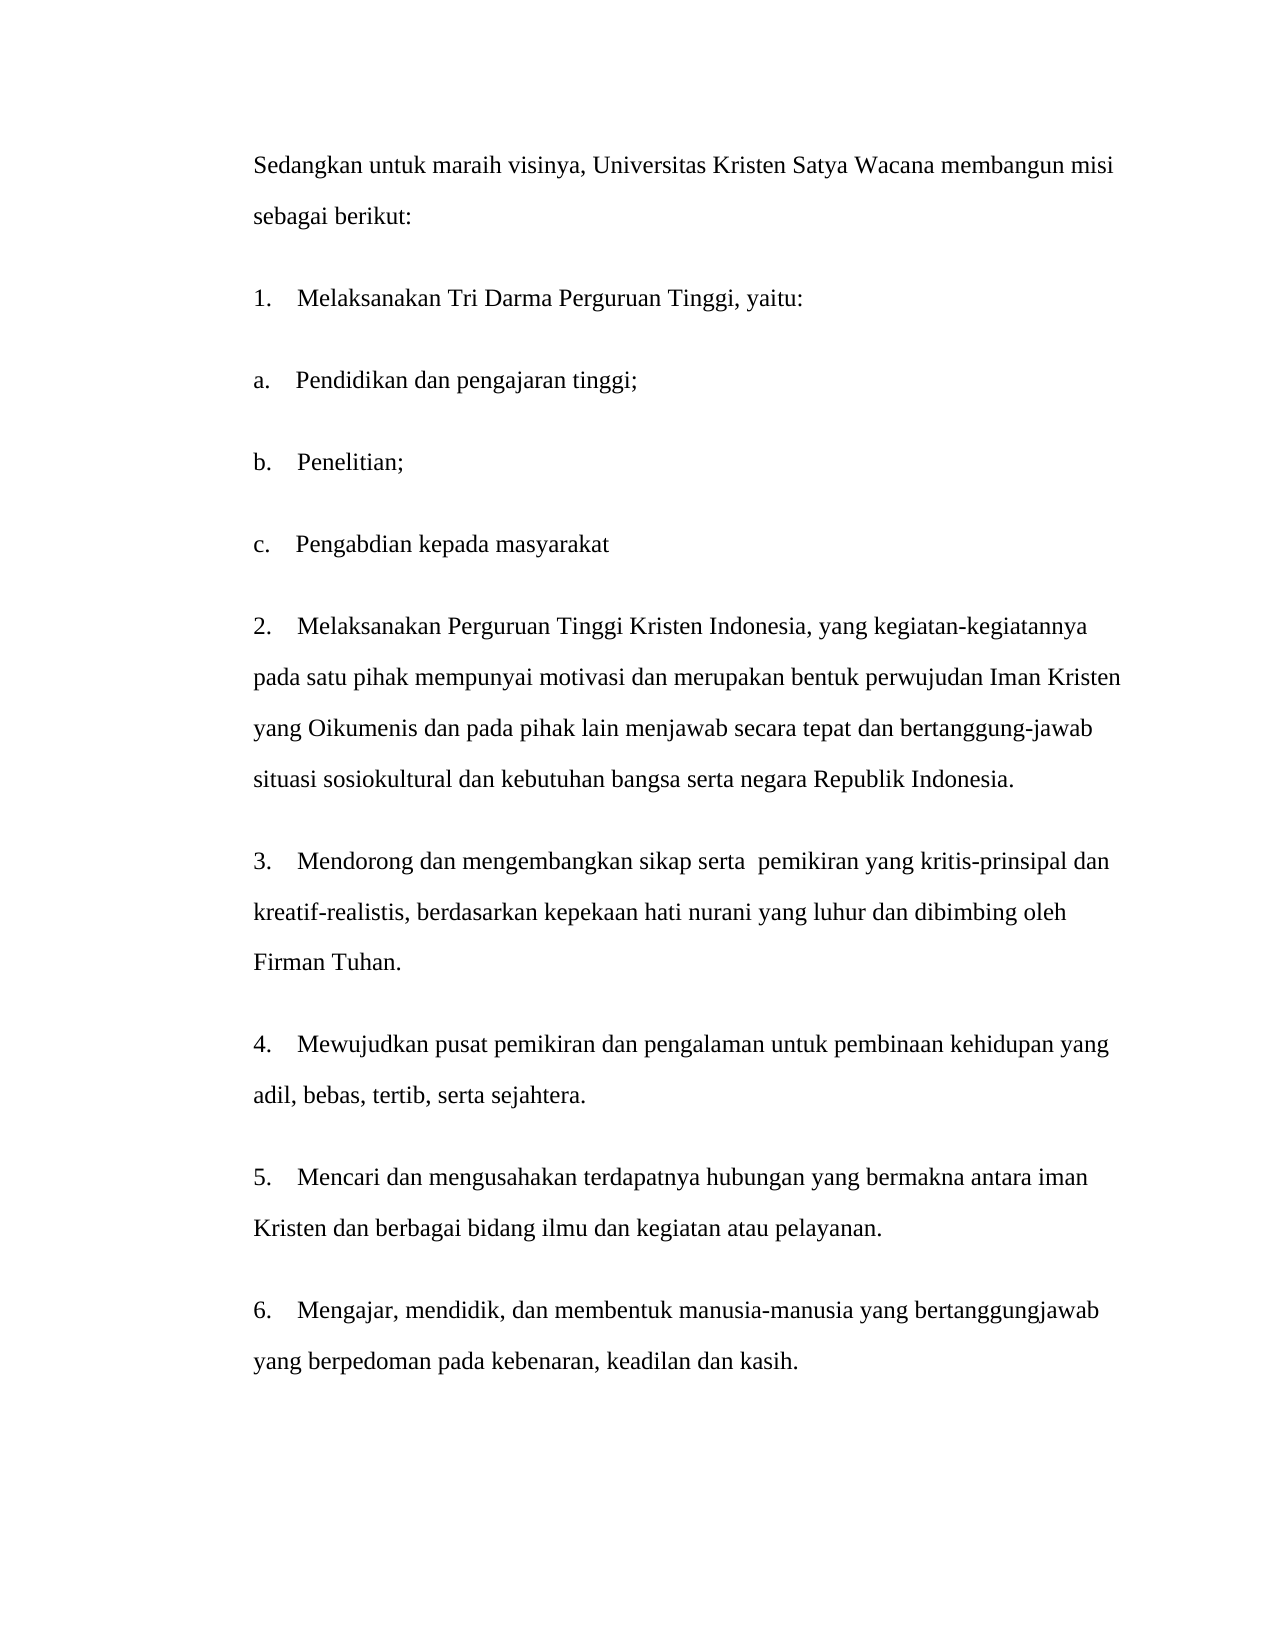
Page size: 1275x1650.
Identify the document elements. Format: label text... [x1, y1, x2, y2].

text Sedangkan untuk maraih visinya, Universitas Kristen Satya Wacana membangun misi sebagai berikut: [253, 150, 1125, 229]
text c. Pengabdian kepada masyarakat [253, 529, 1125, 558]
text 3. Mendorong dan mengembangkan sikap serta pemikiran yang kritis-prinsipal dan kreatif-realistis, berdasarkan kepekaan hati nurani yang luhur dan dibimbing oleh Firman Tuhan. [253, 846, 1125, 976]
text 1. Melaksanakan Tri Darma Perguruan Tinggi, yaitu: [253, 283, 1125, 312]
text 5. Mencari dan mengusahakan terdapatnya hubungan yang bermakna antara iman Kristen dan berbagai bidang ilmu dan kegiatan atau pelayanan. [253, 1162, 1125, 1242]
text a. Pendidikan dan pengajaran tinggi; [253, 365, 1125, 394]
text 2. Melaksanakan Perguruan Tinggi Kristen Indonesia, yang kegiatan-kegiatannya pada satu pihak mempunyai motivasi dan merupakan bentuk perwujudan Iman Kristen yang Oikumenis dan pada pihak lain menjawab secara tepat dan bertanggung-jawab situasi sosiokultural dan kebutuhan bangsa serta negara Republik Indonesia. [253, 611, 1125, 792]
text 4. Mewujudkan pusat pemikiran dan pengalaman untuk pembinaan kehidupan yang adil, bebas, tertib, serta sejahtera. [253, 1029, 1125, 1109]
text b. Penelitian; [253, 447, 1125, 476]
text 6. Mengajar, mendidik, dan membentuk manusia-manusia yang bertanggungjawab yang berpedoman pada kebenaran, keadilan dan kasih. [253, 1295, 1125, 1375]
